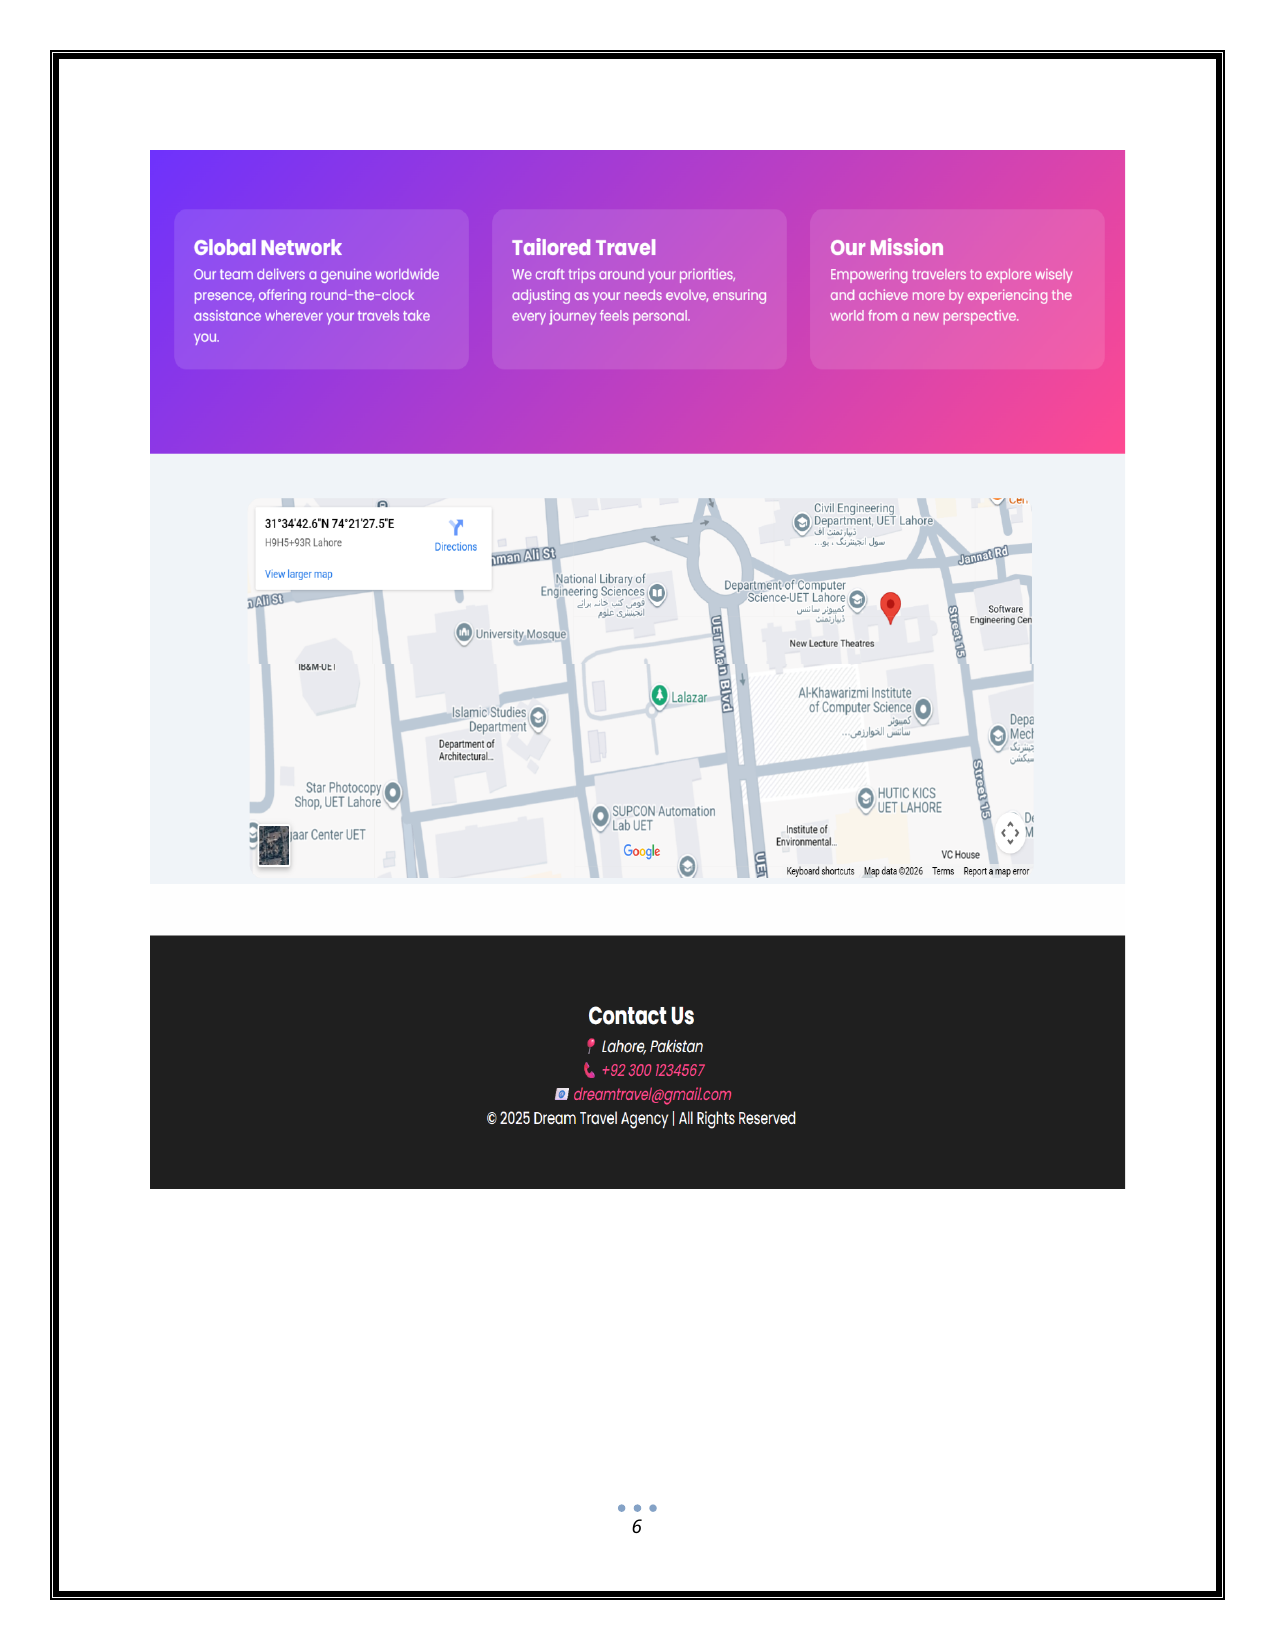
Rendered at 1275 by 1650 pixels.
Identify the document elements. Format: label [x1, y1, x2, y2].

picture [150, 150, 1125, 1189]
